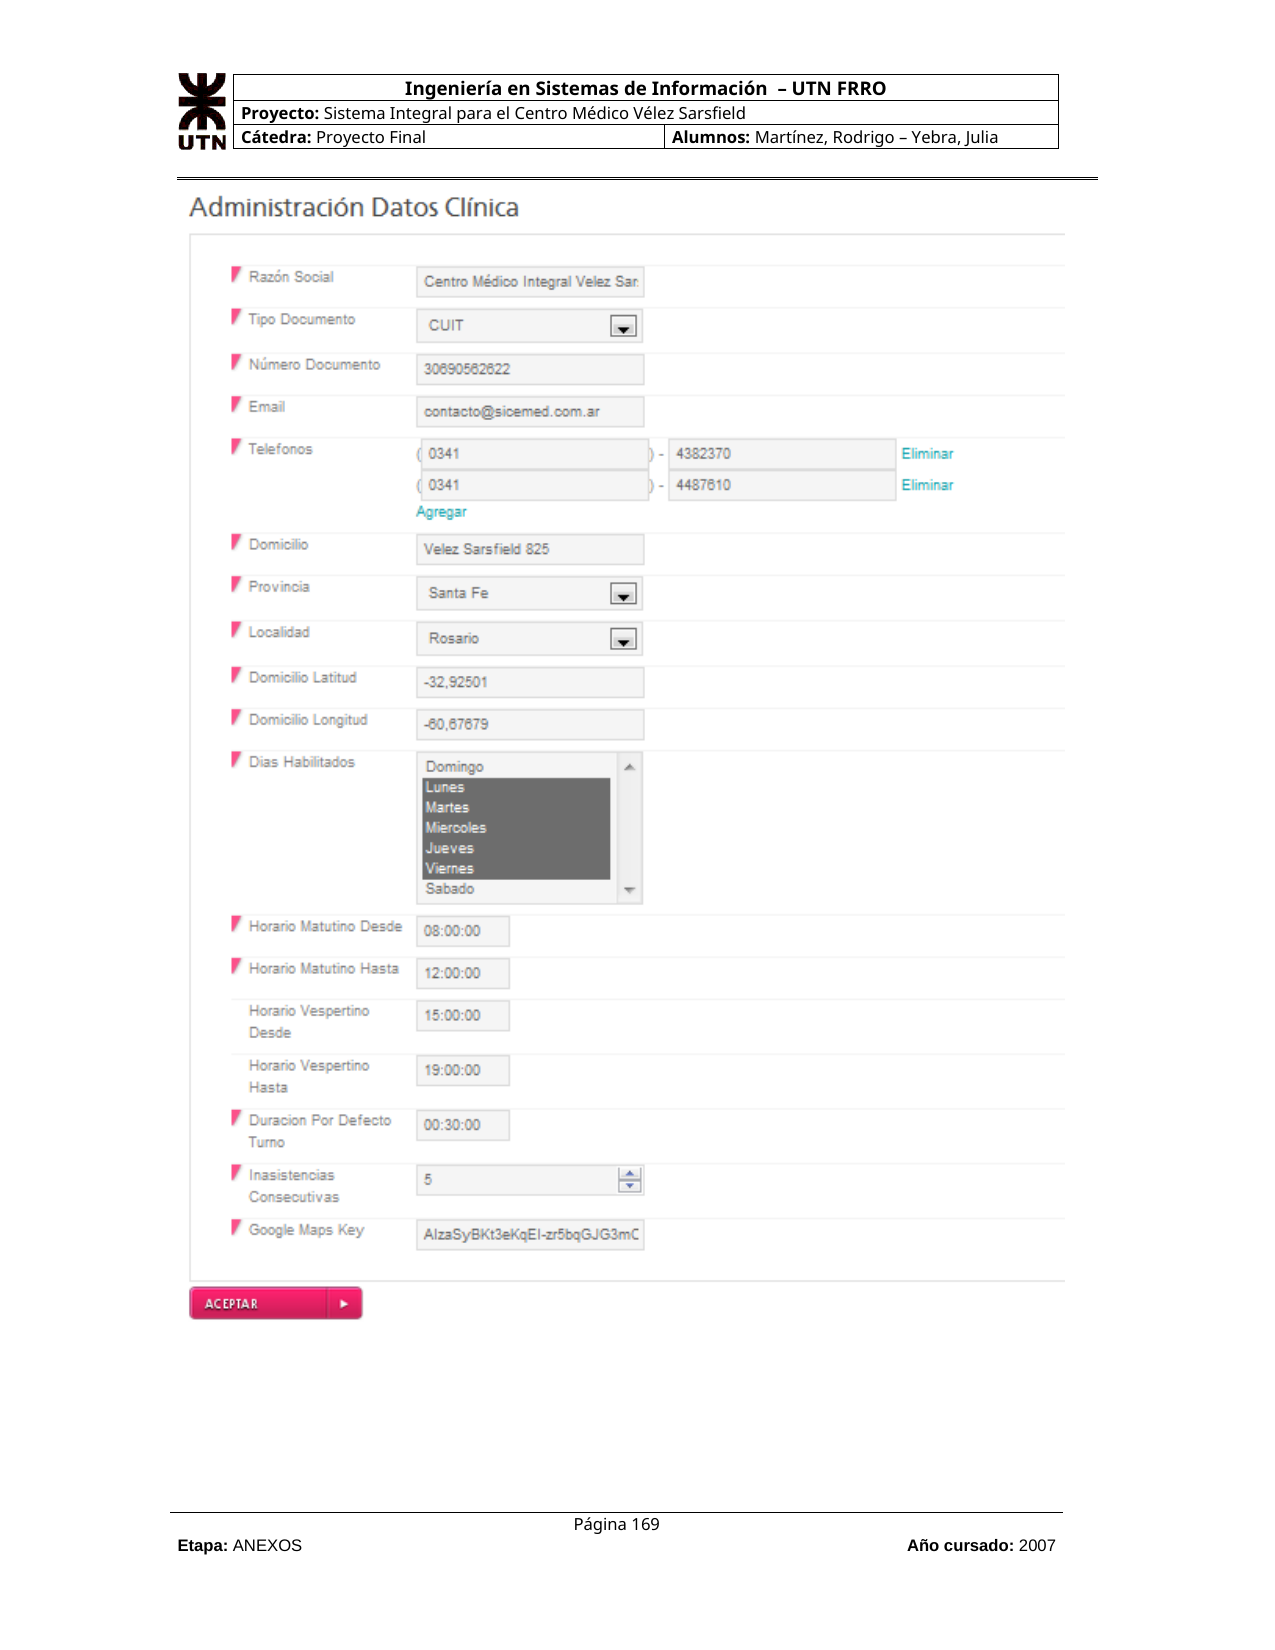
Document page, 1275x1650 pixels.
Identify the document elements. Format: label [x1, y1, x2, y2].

picture [177, 73, 226, 150]
picture [177, 180, 1065, 1340]
